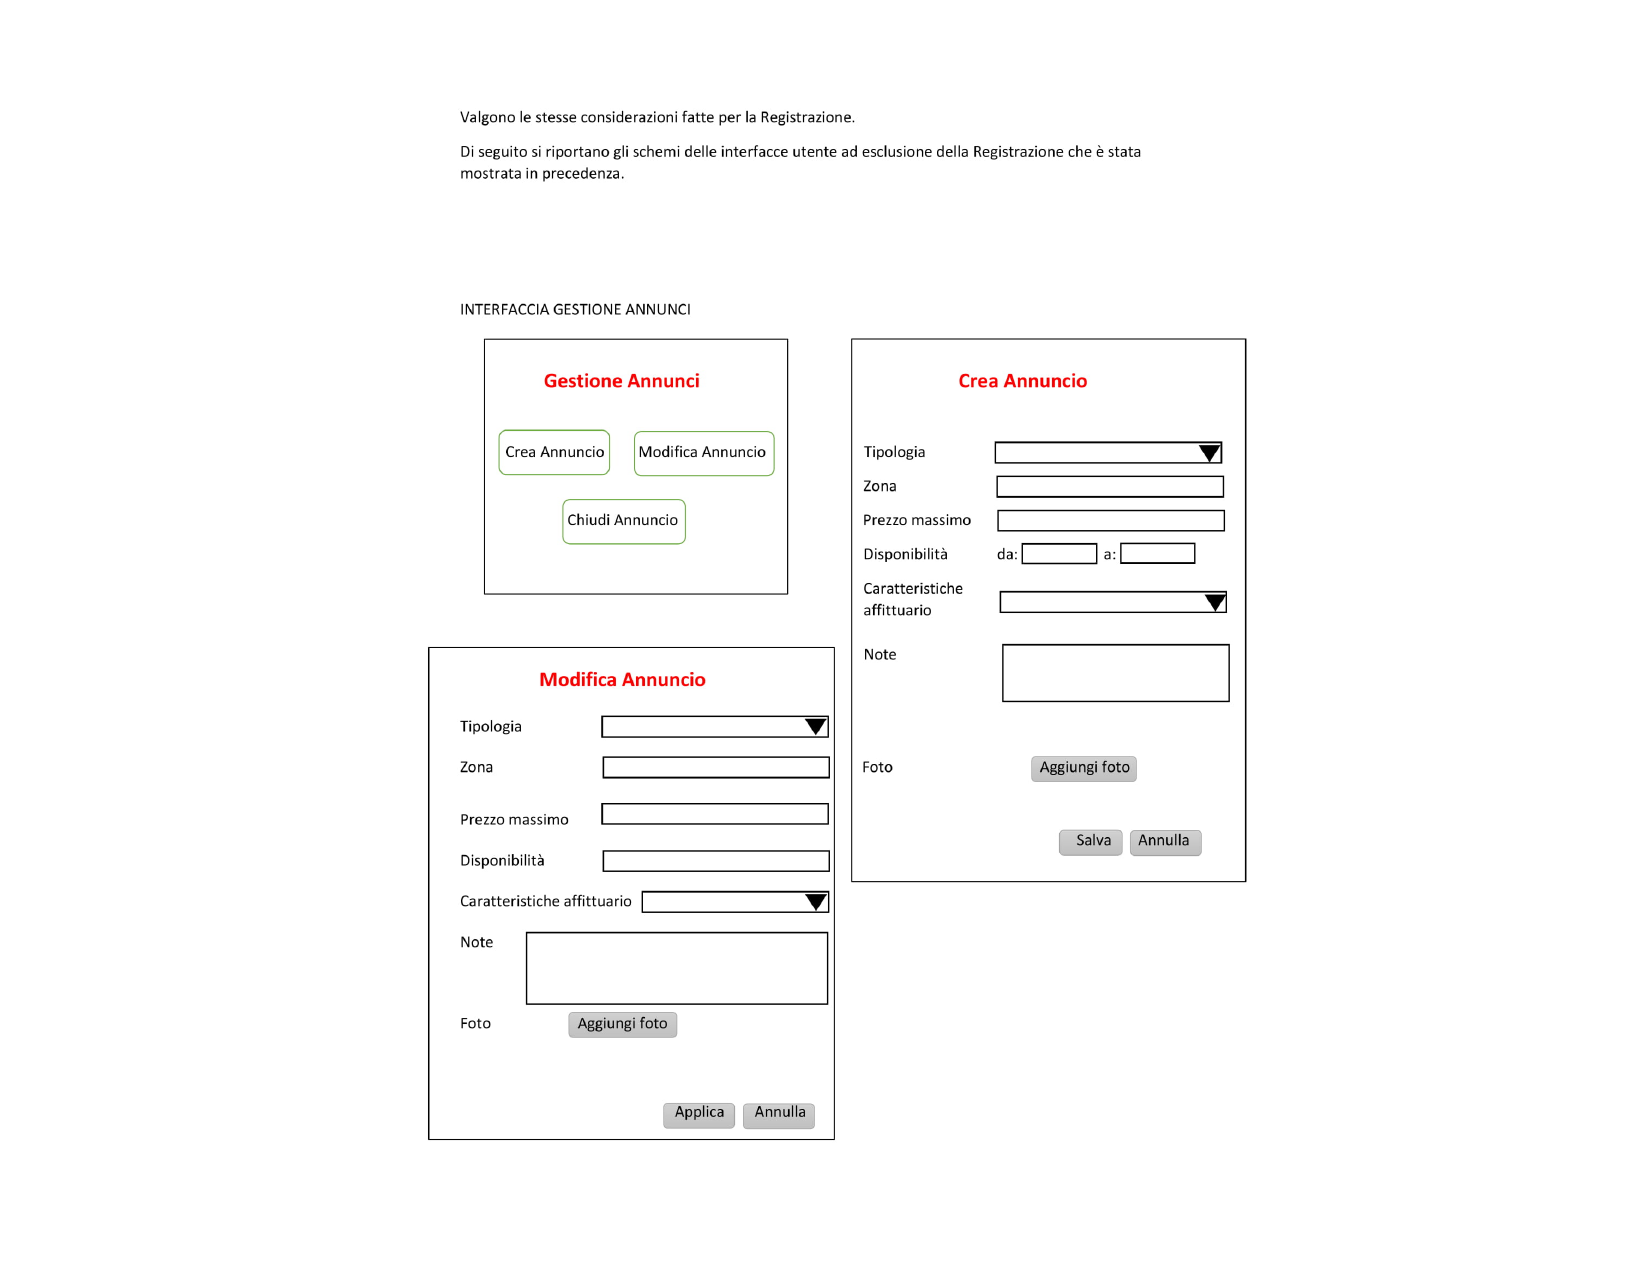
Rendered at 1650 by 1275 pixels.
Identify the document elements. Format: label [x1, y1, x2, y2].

picture [374, 0, 1276, 1275]
